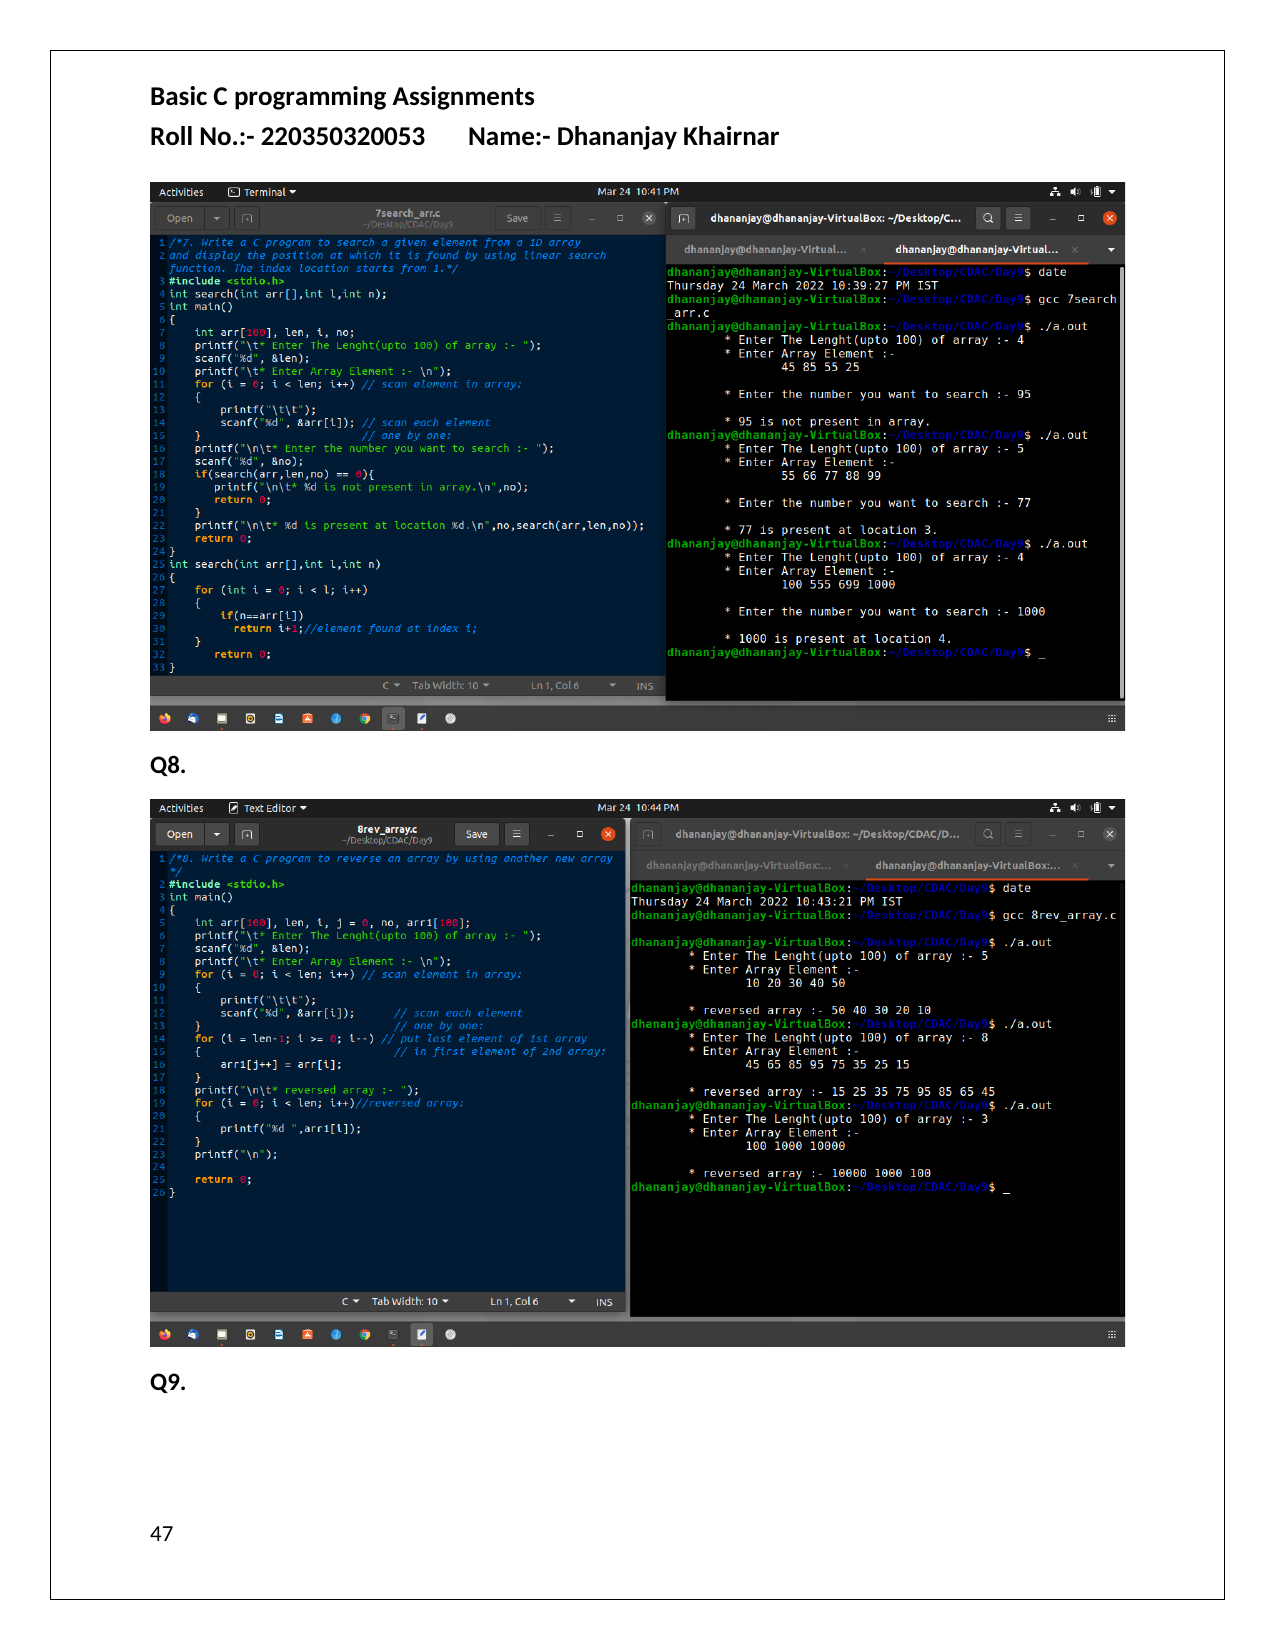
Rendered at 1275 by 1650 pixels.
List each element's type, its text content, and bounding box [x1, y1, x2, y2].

picture [150, 799, 1125, 1347]
text Q9. [150, 1366, 1125, 1396]
text Q8. [150, 749, 1125, 780]
picture [150, 182, 1125, 731]
